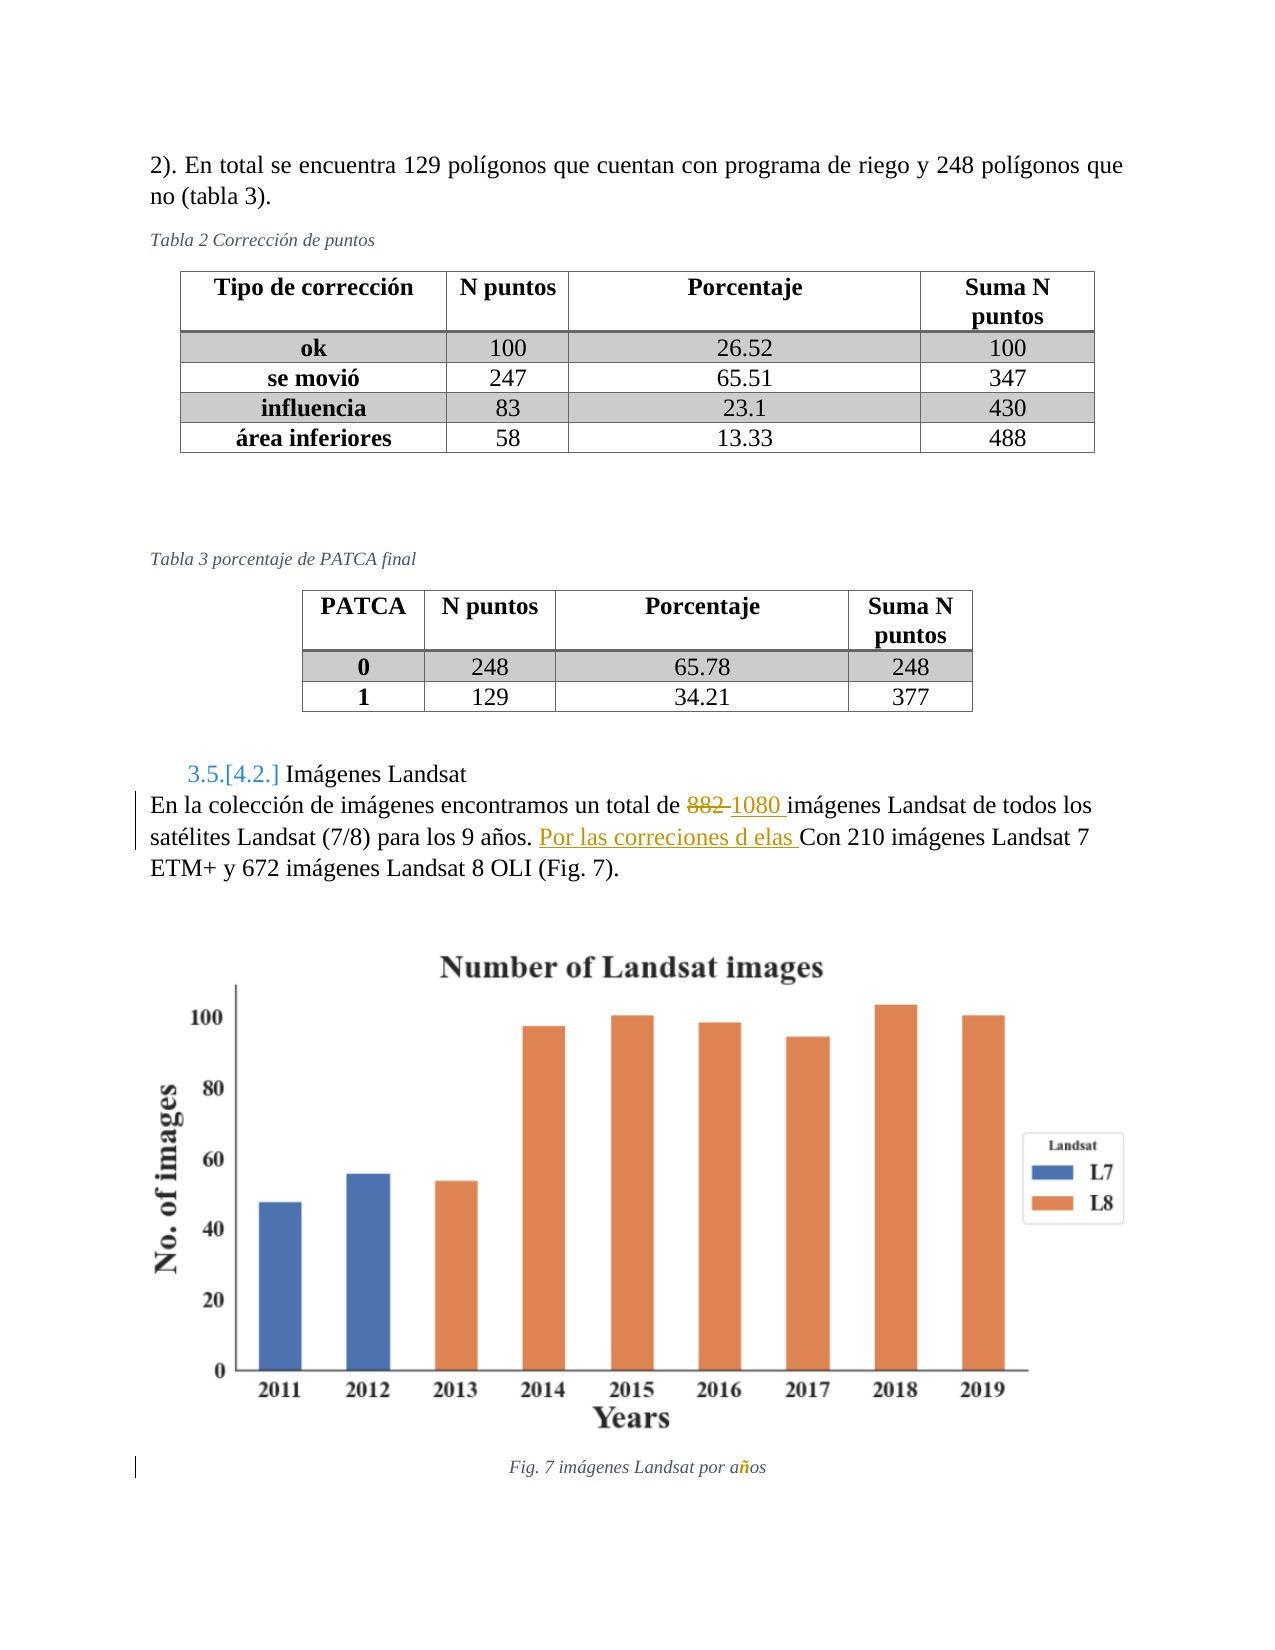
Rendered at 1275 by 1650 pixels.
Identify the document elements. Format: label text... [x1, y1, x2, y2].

table_cell 488 [921, 423, 1094, 452]
table_cell 65.51 [569, 363, 920, 392]
table_cell 1 [303, 682, 424, 711]
table_cell 347 [921, 363, 1094, 392]
table_cell 65.78 [556, 652, 848, 681]
text Tabla 3 porcentaje de PATCA final [150, 548, 1125, 569]
table_header Suma N puntos [849, 591, 972, 649]
table_cell 34.21 [556, 682, 848, 711]
table_cell 13.33 [569, 423, 920, 452]
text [150, 150, 1125, 210]
text En la colección de imágenes encontramos un total de imágenes Landsat de todos los satélites Landsat (7/8) para los 9 años. Con 210 imágenes Landsat 7 ETM+ y 672 imágenes Landsat 8 OLI (Fig. 7). [150, 791, 1125, 881]
subtitle Imágenes Landsat [187, 759, 1125, 788]
text Tabla 2 Corrección de puntos [150, 229, 1125, 250]
table_cell 377 [849, 682, 972, 711]
table_header Tipo de corrección [181, 272, 446, 330]
table_cell 247 [447, 363, 568, 392]
table_header Suma N puntos [921, 272, 1094, 330]
table_header PATCA [303, 591, 424, 649]
table_cell 58 [447, 423, 568, 452]
table_cell 248 [425, 652, 555, 681]
table_cell 248 [849, 652, 972, 681]
table_cell ok [181, 333, 446, 362]
table_cell 26.52 [569, 333, 920, 362]
table_header N puntos [425, 591, 555, 649]
table_cell 0 [303, 652, 424, 681]
table_cell influencia [181, 393, 446, 422]
picture [150, 948, 1125, 1438]
table_cell área inferiores [181, 423, 446, 452]
table_cell 129 [425, 682, 555, 711]
table_cell 83 [447, 393, 568, 422]
table_cell se movió [181, 363, 446, 392]
table_header Porcentaje [569, 272, 920, 330]
table_cell 100 [447, 333, 568, 362]
table_cell 100 [921, 333, 1094, 362]
table_cell 23.1 [569, 393, 920, 422]
table_cell 430 [921, 393, 1094, 422]
table_header N puntos [447, 272, 568, 330]
text Fig. imágenes Landsat por años [150, 1456, 1125, 1478]
table_header Porcentaje [556, 591, 848, 649]
